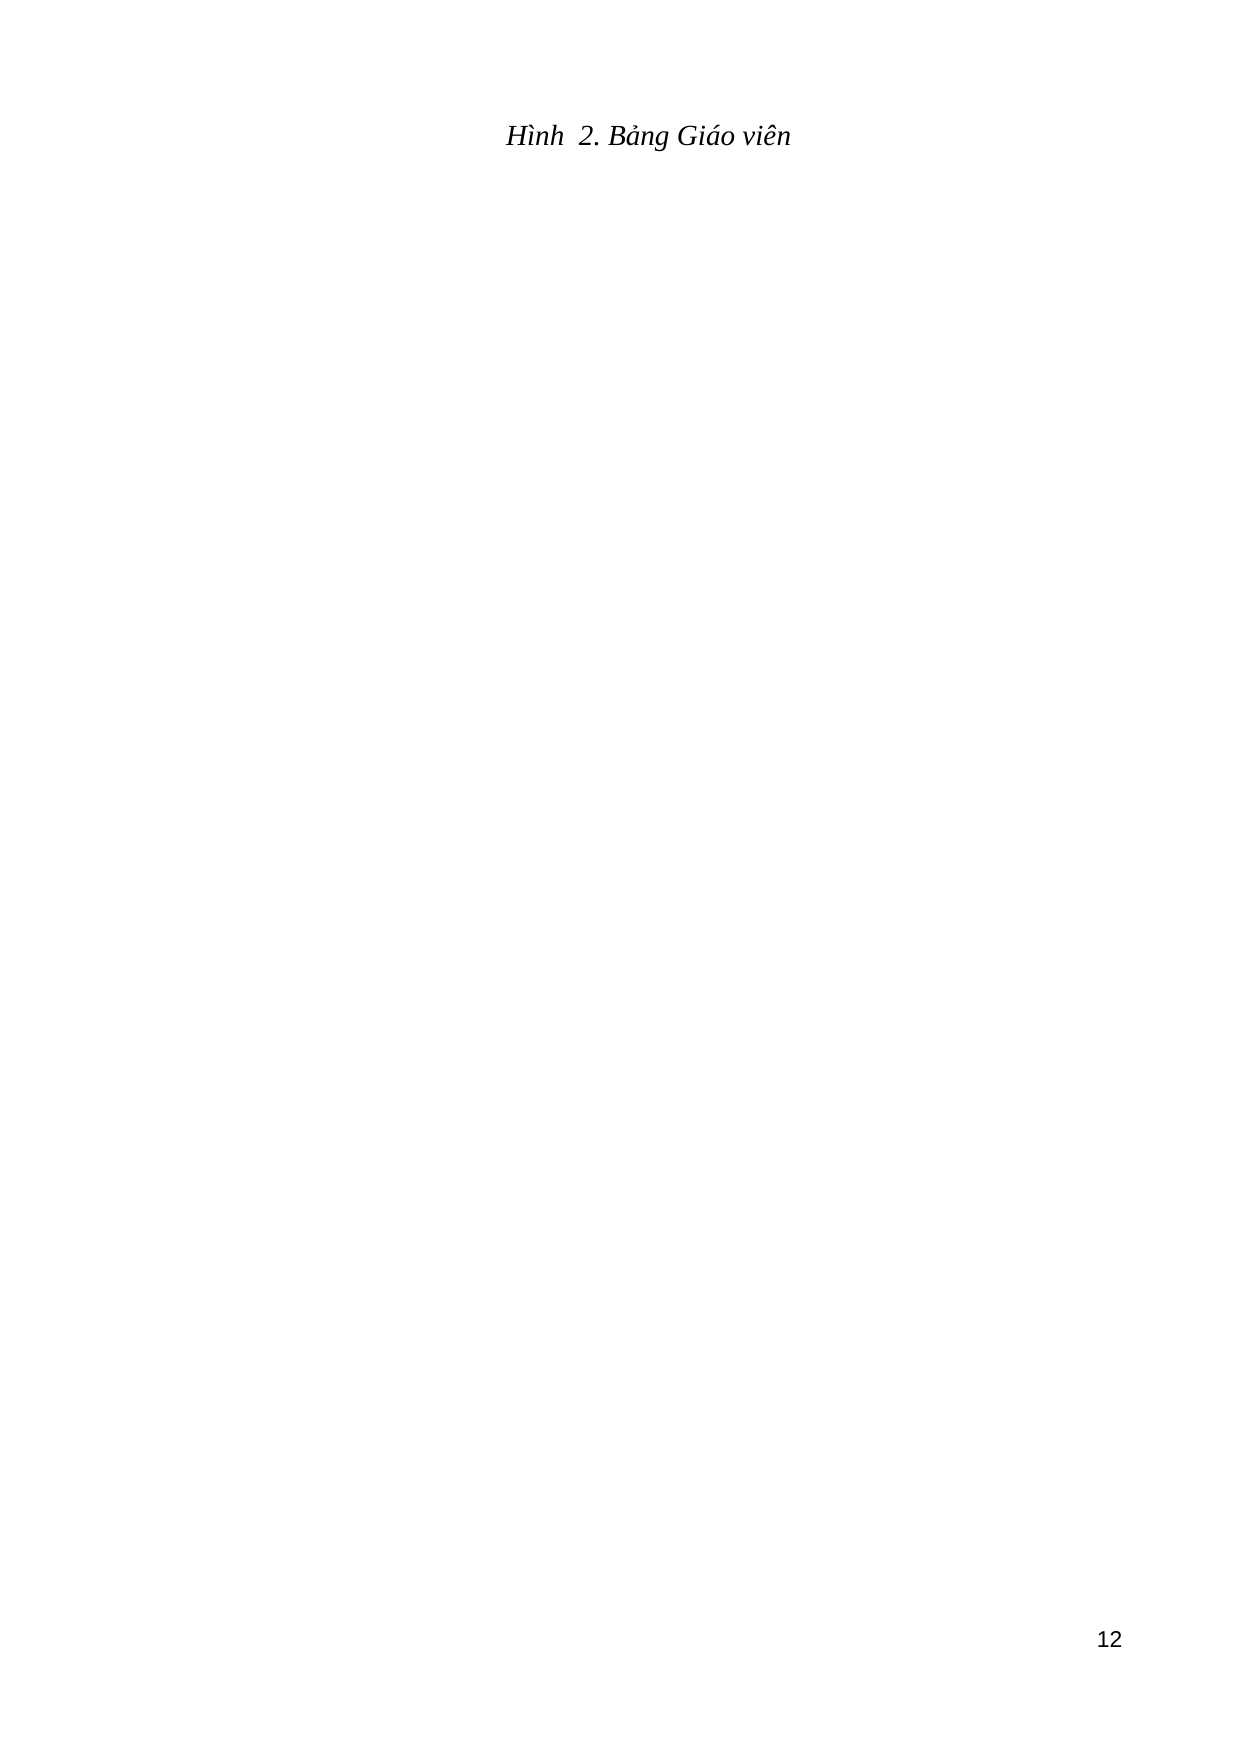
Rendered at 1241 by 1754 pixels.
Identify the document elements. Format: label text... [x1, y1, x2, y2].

text Hình 2. Bảng Giáo viên [177, 118, 1122, 152]
